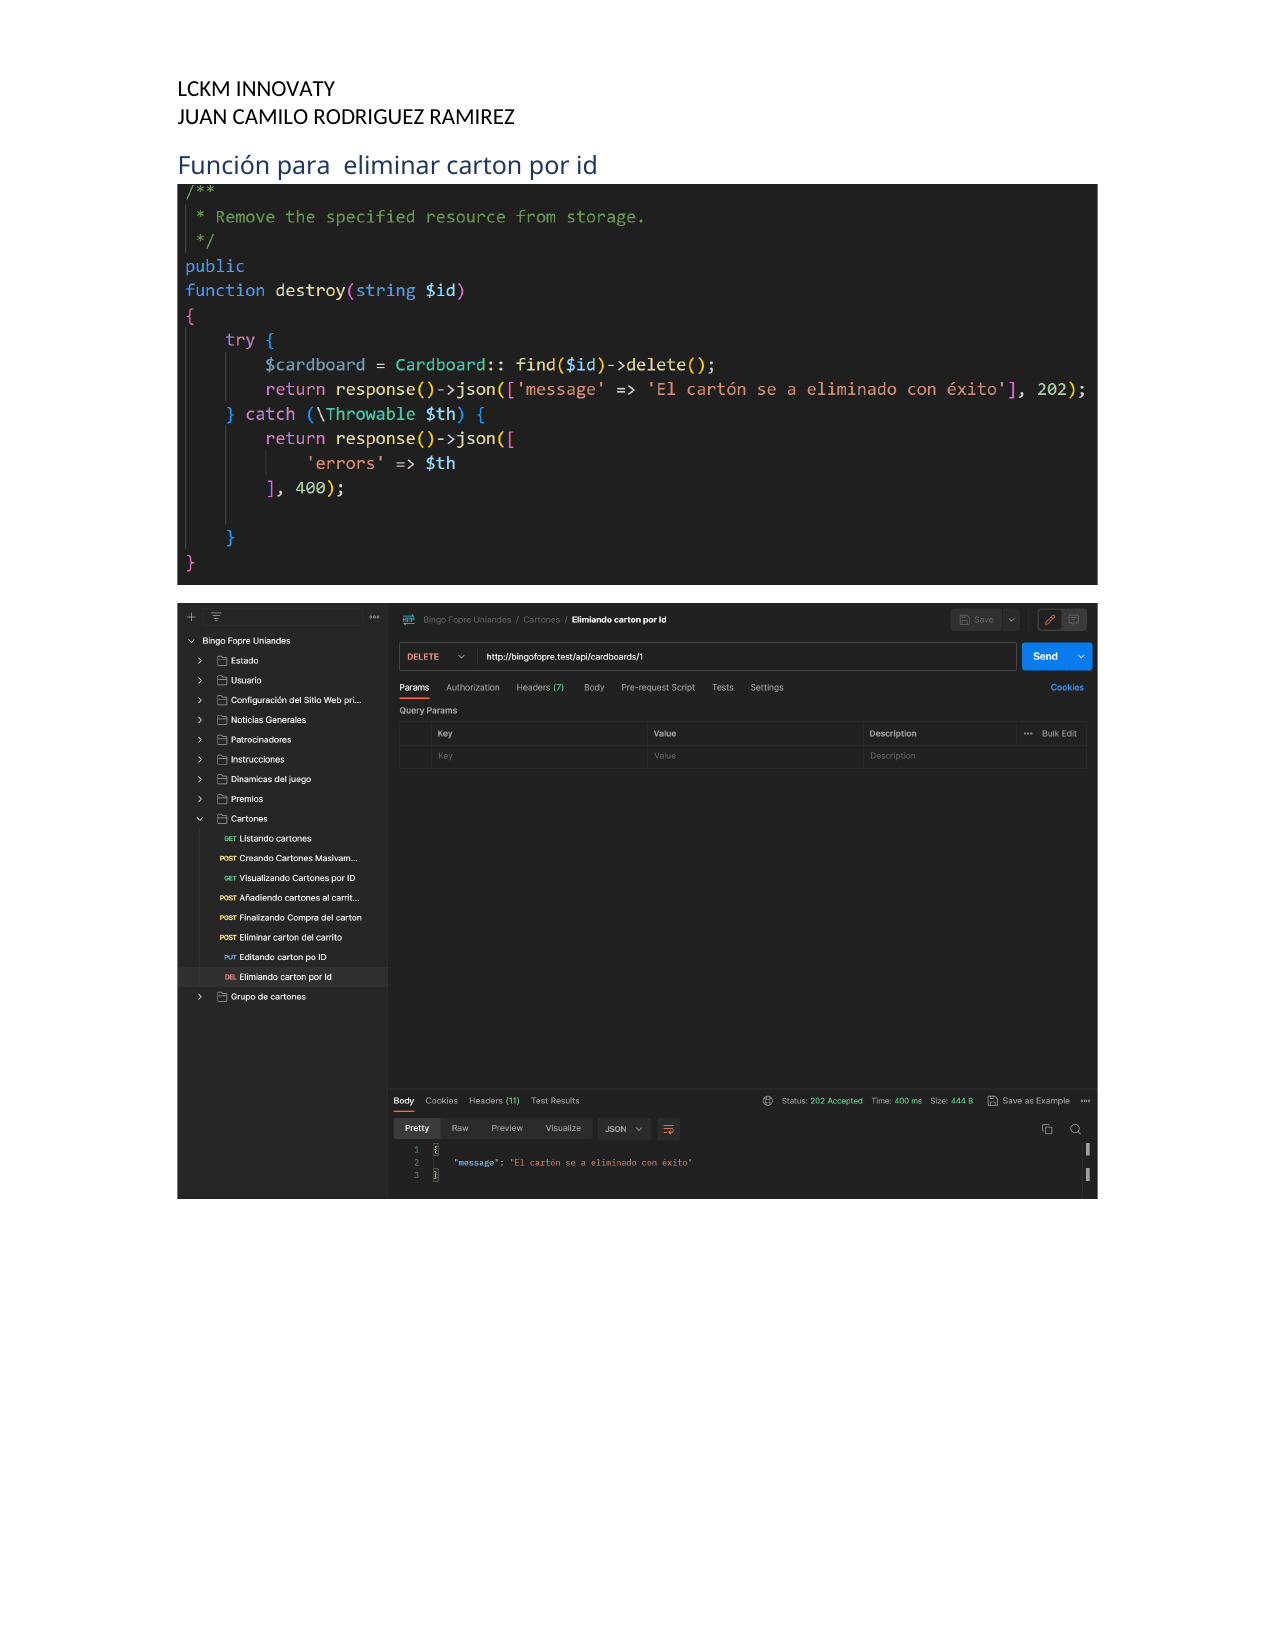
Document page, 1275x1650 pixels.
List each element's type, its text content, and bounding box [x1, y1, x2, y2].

picture [177, 603, 1098, 1199]
subtitle Función para eliminar carton por id [177, 148, 1098, 182]
picture [177, 184, 1098, 585]
